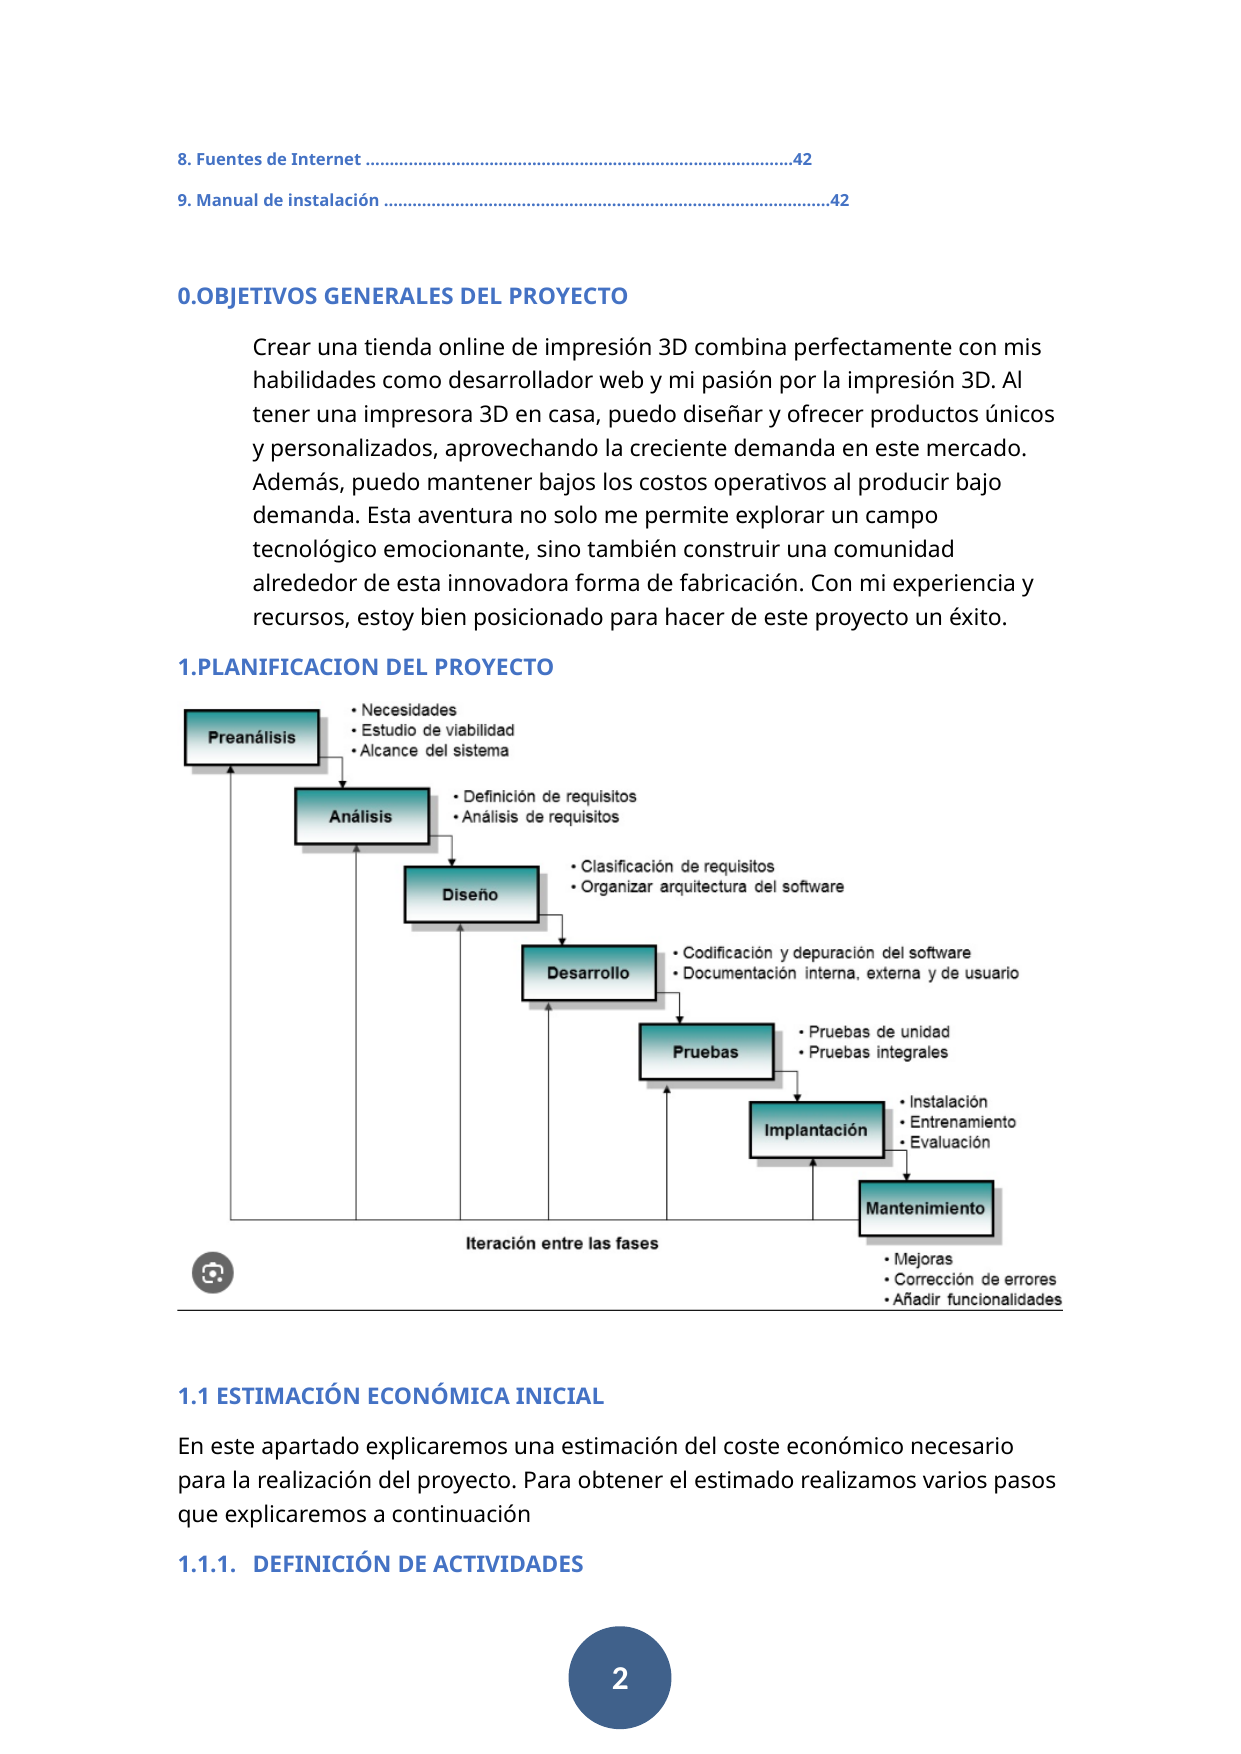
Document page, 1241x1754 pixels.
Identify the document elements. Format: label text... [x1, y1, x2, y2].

picture [177, 701, 1063, 1311]
text 1.1 ESTIMACIÓN ECONÓMICA INICIAL [177, 1380, 1063, 1411]
text 9. Manual de instalación ………………………………………………………………………………….42 [177, 189, 1063, 211]
text 0.OBJETIVOS GENERALES DEL PROYECTO [177, 280, 1063, 312]
text 8. Fuentes de Internet ………………………….…..……….............................................42 [177, 148, 1063, 170]
list Crear una tienda online de impresión 3D combina perfectamente con mis habilidades como desarrollador web y mi pasión por la impresión 3D. Al tener una impresora 3D en casa, puedo diseñar y ofrecer productos únicos y personalizados, aprovechando la creciente demanda en este mercado. Además, puedo mantener bajos los costos operativos al producir bajo demanda. Esta aventura no solo me permite explorar un campo tecnológico emocionante, sino también construir una comunidad alrededor de esta innovadora forma de fabricación. Con mi experiencia y recursos, estoy bien posicionado para hacer de este proyecto un éxito. [252, 331, 1063, 632]
list DEFINICIÓN DE ACTIVIDADES [177, 1548, 1063, 1579]
text 1.PLANIFICACION DEL PROYECTO [177, 651, 1063, 682]
text En este apartado explicaremos una estimación del coste económico necesario para la realización del proyecto. Para obtener el estimado realizamos varios pasos que explicaremos a continuación [177, 1430, 1063, 1529]
